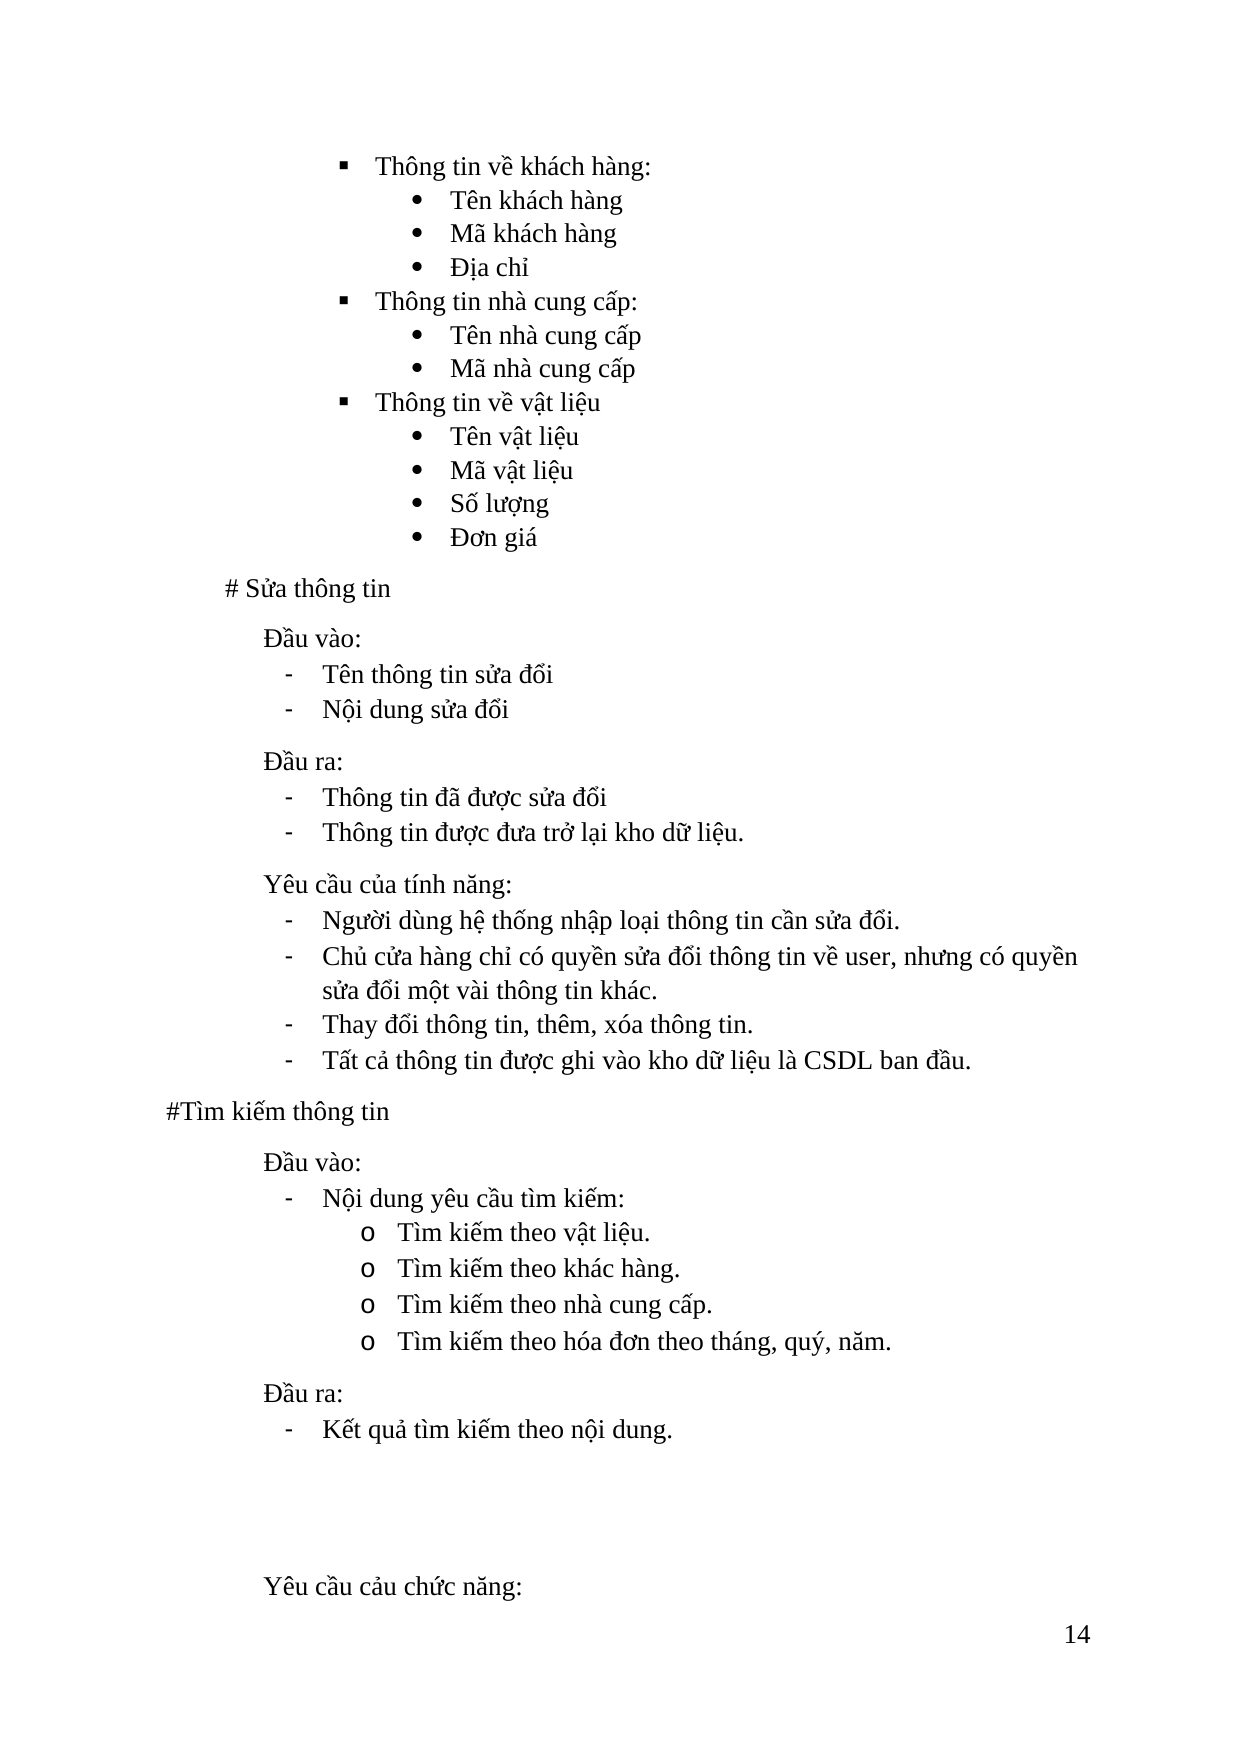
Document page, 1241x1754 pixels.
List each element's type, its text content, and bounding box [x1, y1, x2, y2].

list Tìm kiếm theo vật liệu. [359, 1216, 1090, 1250]
list Mã nhà cung cấp [412, 352, 1090, 384]
list Tìm kiếm theo nhà cung cấp. [359, 1288, 1090, 1322]
list Thông tin được đưa trở lại kho dữ liệu. [284, 816, 1090, 849]
text Đầu vào: [263, 1146, 1090, 1177]
list Thay đổi thông tin, thêm, xóa thông tin. [284, 1008, 1090, 1041]
list Thông tin đã được sửa đổi [284, 780, 1090, 813]
list Tất cả thông tin được ghi vào kho dữ liệu là CSDL ban đầu. [284, 1043, 1090, 1076]
list Thông tin về khách hàng: [337, 150, 1090, 181]
list Nội dung sửa đổi [284, 693, 1090, 726]
list Đơn giá [412, 521, 1090, 552]
text # Sửa thông tin [167, 572, 1090, 603]
list Tên thông tin sửa đổi [284, 657, 1090, 690]
list Tên khách hàng [412, 184, 1090, 215]
list Mã vật liệu [412, 454, 1090, 485]
list Mã khách hàng [412, 217, 1090, 249]
list Tên nhà cung cấp [412, 319, 1090, 350]
text Đầu ra: [263, 745, 1090, 776]
list Nội dung yêu cầu tìm kiếm: [284, 1181, 1090, 1214]
list Tên vật liệu [412, 420, 1090, 451]
list Số lượng [412, 487, 1090, 519]
list Chủ cửa hàng chỉ có quyền sửa đổi thông tin về user, nhưng có quyền sửa đổi một vài thông tin khác. [284, 939, 1090, 1005]
text Yêu cầu cảu chức năng: [263, 1570, 1090, 1601]
text Đầu ra: [263, 1377, 1090, 1408]
list Thông tin về vật liệu [337, 386, 1090, 417]
list Thông tin nhà cung cấp: [337, 285, 1090, 316]
list Kết quả tìm kiếm theo nội dung. [284, 1412, 1090, 1445]
list Người dùng hệ thống nhập loại thông tin cần sửa đổi. [284, 903, 1090, 936]
text Yêu cầu của tính năng: [263, 868, 1090, 899]
list Địa chỉ [412, 251, 1090, 282]
list Tìm kiếm theo hóa đơn theo tháng, quý, năm. [359, 1324, 1090, 1358]
text Đầu vào: [263, 622, 1090, 653]
text #Tìm kiếm thông tin [166, 1096, 1090, 1127]
list Tìm kiếm theo khác hàng. [359, 1252, 1090, 1286]
